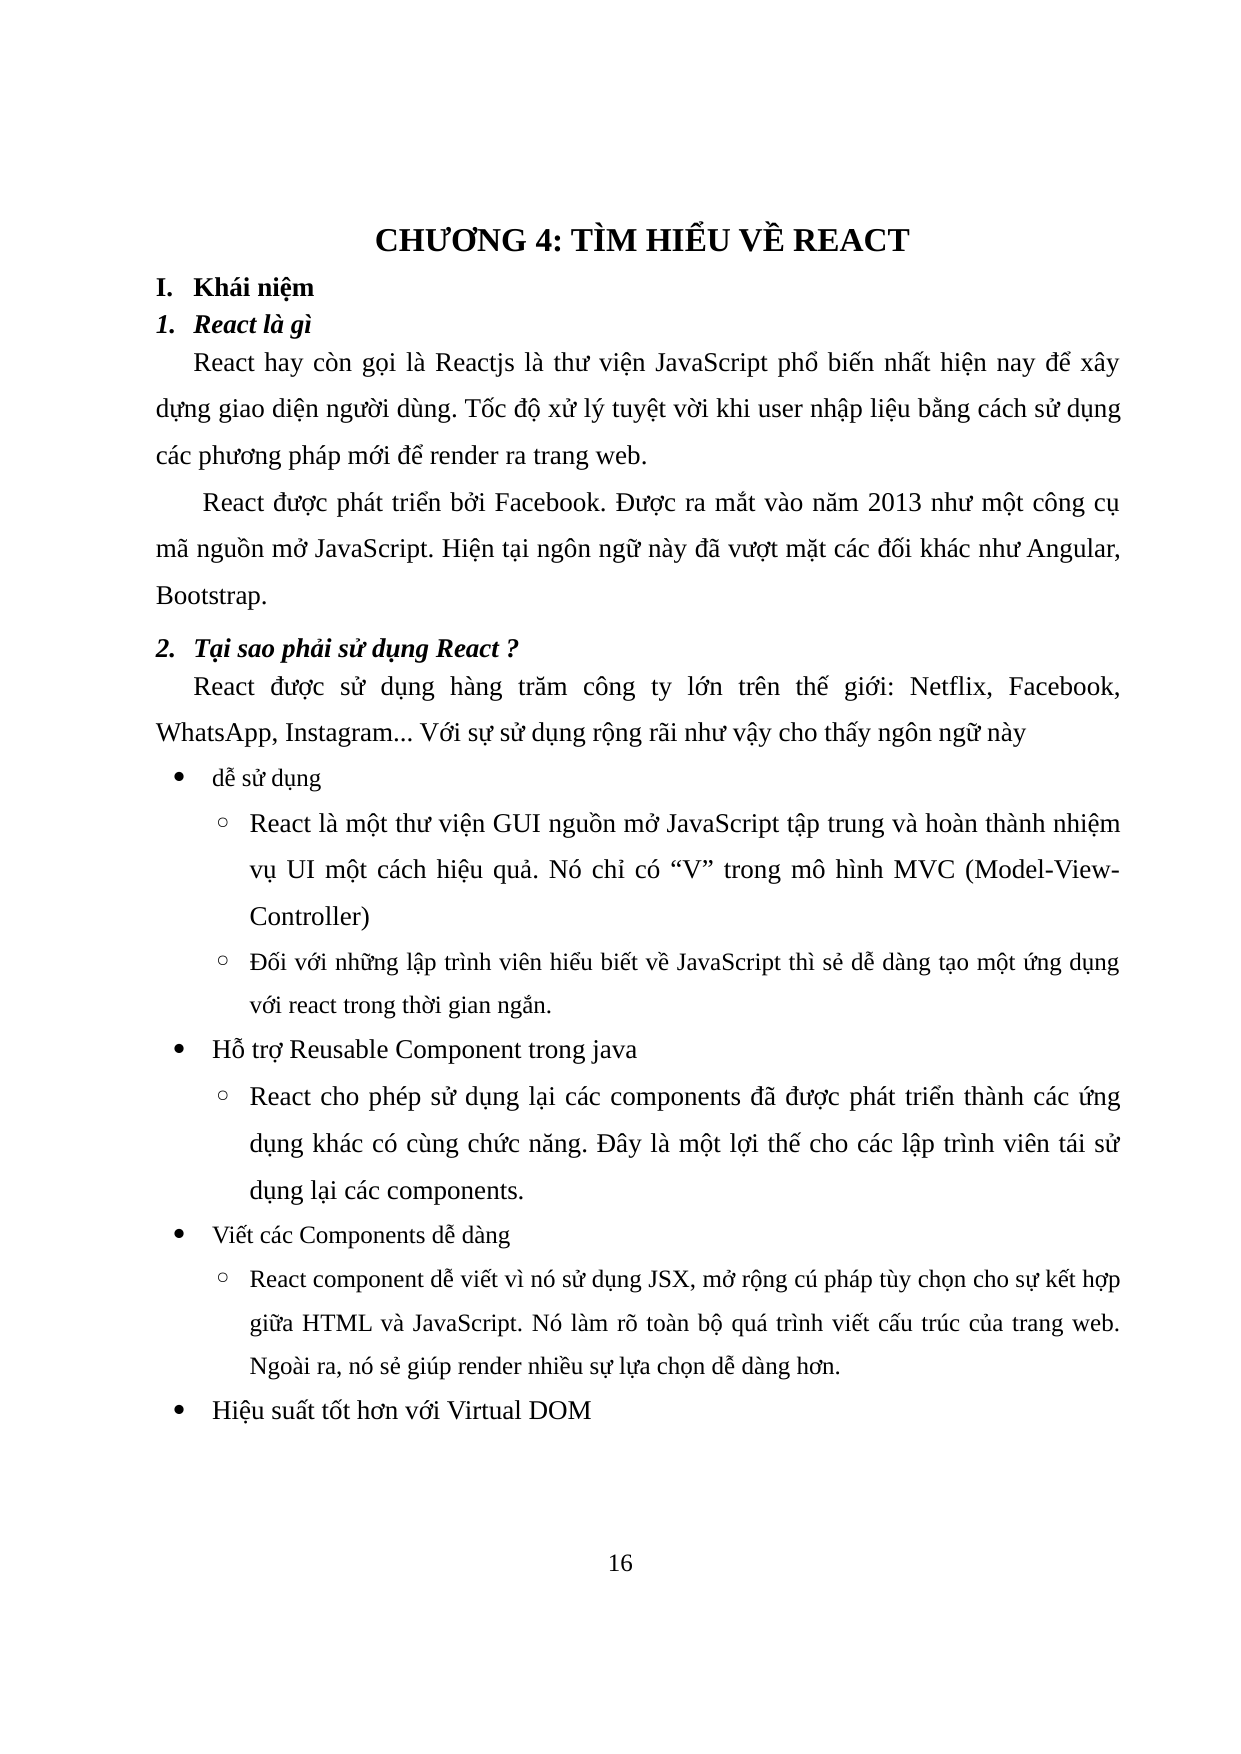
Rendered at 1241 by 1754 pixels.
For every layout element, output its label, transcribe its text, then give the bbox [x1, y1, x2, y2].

text React hay còn gọi là Reactjs là thư viện JavaScript phổ biến nhất hiện nay để xây dựng giao diện người dùng. Tốc độ xử lý tuyệt vời khi user nhập liệu bằng cách sử dụng các phương pháp mới để render ra trang web. [156, 346, 1122, 470]
text React được sử dụng hàng trăm công ty lớn trên thế giới: Netflix, Facebook, WhatsApp, Instagram... Với sự sử dụng rộng rãi như vậy cho thấy ngôn ngữ này [156, 669, 1122, 747]
list dễ sử dụng [174, 763, 1122, 792]
list React cho phép sử dụng lại các components đã được phát triển thành các ứng dụng khác có cùng chức năng. Đây là một lợi thế cho các lập trình viên tái sử dụng lại các components. [212, 1081, 1122, 1205]
subtitle 2. Tại sao phải sử dụng React ? [156, 632, 1122, 663]
subtitle I. Khái niệm [156, 271, 1122, 302]
list Hiệu suất tốt hơn với Virtual DOM [174, 1394, 1122, 1426]
text React được phát triển bởi Facebook. Được ra mắt vào năm 2013 như một công cụ mã nguồn mở JavaScript. Hiện tại ngôn ngữ này đã vượt mặt các đối khác như Angular, Bootstrap. [156, 486, 1122, 610]
list Đối với những lập trình viên hiểu biết về JavaScript thì sẻ dễ dàng tạo một ứng dụng với react trong thời gian ngắn. [212, 947, 1122, 1019]
list React component dễ viết vì nó sử dụng JSX, mở rộng cú pháp tùy chọn cho sự kết hợp giữa HTML và JavaScript. Nó làm rõ toàn bộ quá trình viết cấu trúc của trang web. Ngoài ra, nó sẻ giúp render nhiều sự lựa chọn dễ dàng hơn. [212, 1264, 1122, 1380]
list Viết các Components dễ dàng [174, 1221, 1122, 1250]
subtitle CHƯƠNG 4: TÌM HIỂU VỀ REACT [156, 220, 1122, 259]
list React là một thư viện GUI nguồn mở JavaScript tập trung và hoàn thành nhiệm vụ UI một cách hiệu quả. Nó chỉ có “V” trong mô hình MVC (Model-View-Controller) [212, 807, 1122, 931]
list Hỗ trợ Reusable Component trong java [174, 1034, 1122, 1065]
subtitle 1. React là gì [156, 308, 1122, 340]
